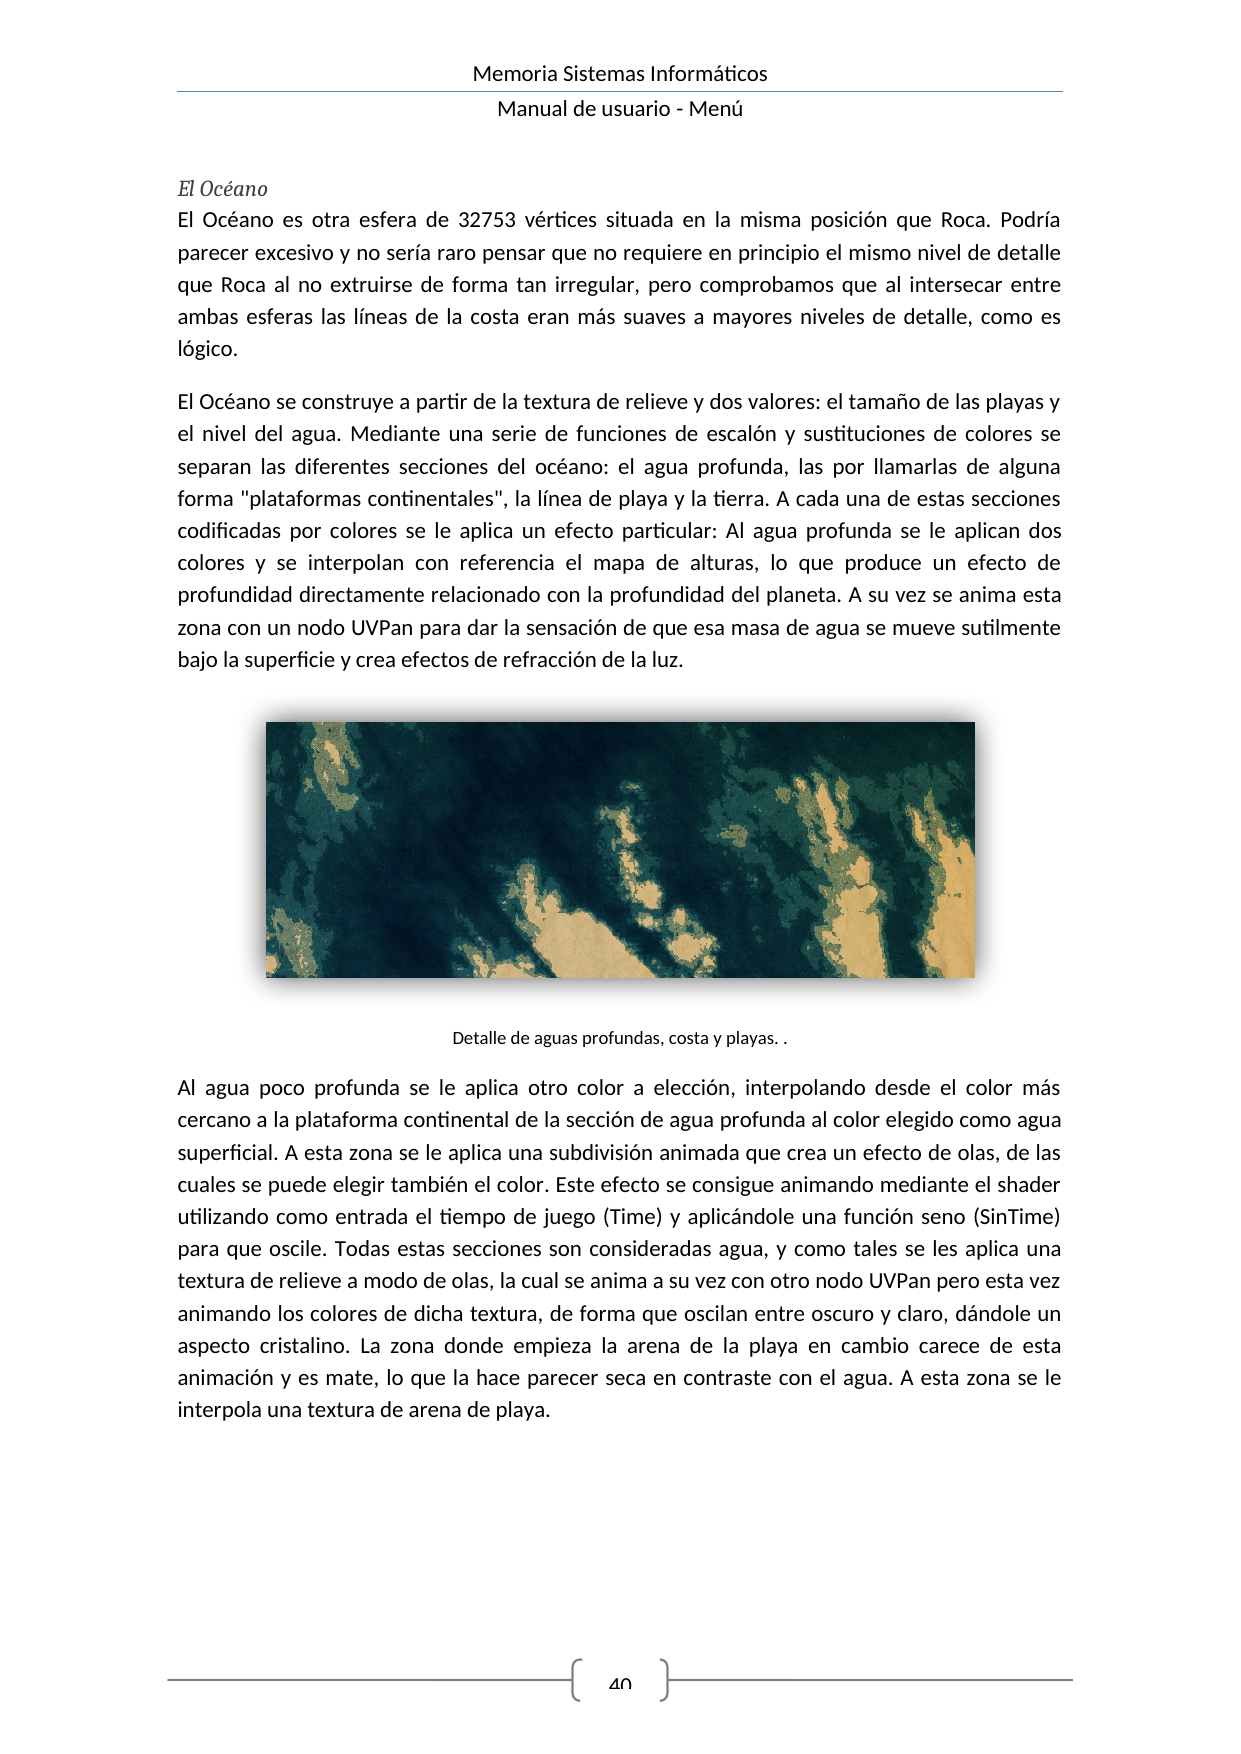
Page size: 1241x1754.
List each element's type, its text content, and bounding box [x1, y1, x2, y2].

text El Océano es otra esfera de 32753 vértices situada en la misma posición que Roca. Podría parecer excesivo y no sería raro pensar que no requiere en principio el mismo nivel de detalle que Roca al no extruirse de forma tan irregular, pero comprobamos que al intersecar entre ambas esferas las líneas de la costa eran más suaves a mayores niveles de detalle, como es lógico. [177, 206, 1063, 362]
subtitle El Océano [177, 175, 1063, 202]
picture [266, 722, 975, 978]
text Detalle de aguas profundas, costa y playas. . [177, 1026, 1063, 1049]
text El Océano se construye a partir de la textura de relieve y dos valores: el tamaño de las playas y el nivel del agua. Mediante una serie de funciones de escalón y sustituciones de colores se separan las diferentes secciones del océano: el agua profunda, las por llamarlas de alguna forma "plataformas continentales", la línea de playa y la tierra. A cada una de estas secciones codificadas por colores se le aplica un efecto particular: Al agua profunda se le aplican dos colores y se interpolan con referencia el mapa de alturas, lo que produce un efecto de profundidad directamente relacionado con la profundidad del planeta. A su vez se anima esta zona con un nodo UVPan para dar la sensación de que esa masa de agua se mueve sutilmente bajo la superficie y crea efectos de refracción de la luz. [177, 387, 1063, 673]
text Al agua poco profunda se le aplica otro color a elección, interpolando desde el color más cercano a la plataforma continental de la sección de agua profunda al color elegido como agua superficial. A esta zona se le aplica una subdivisión animada que crea un efecto de olas, de las cuales se puede elegir también el color. Este efecto se consigue animando mediante el shader utilizando como entrada el tiempo de juego (Time) y aplicándole una función seno (SinTime) para que oscile. Todas estas secciones son consideradas agua, y como tales se les aplica una textura de relieve a modo de olas, la cual se anima a su vez con otro nodo UVPan pero esta vez animando los colores de dicha textura, de forma que oscilan entre oscuro y claro, dándole un aspecto cristalino. La zona donde empieza la arena de la playa en cambio carece de esta animación y es mate, lo que la hace parecer seca en contraste con el agua. A esta zona se le interpola una textura de arena de playa. [177, 1073, 1063, 1423]
